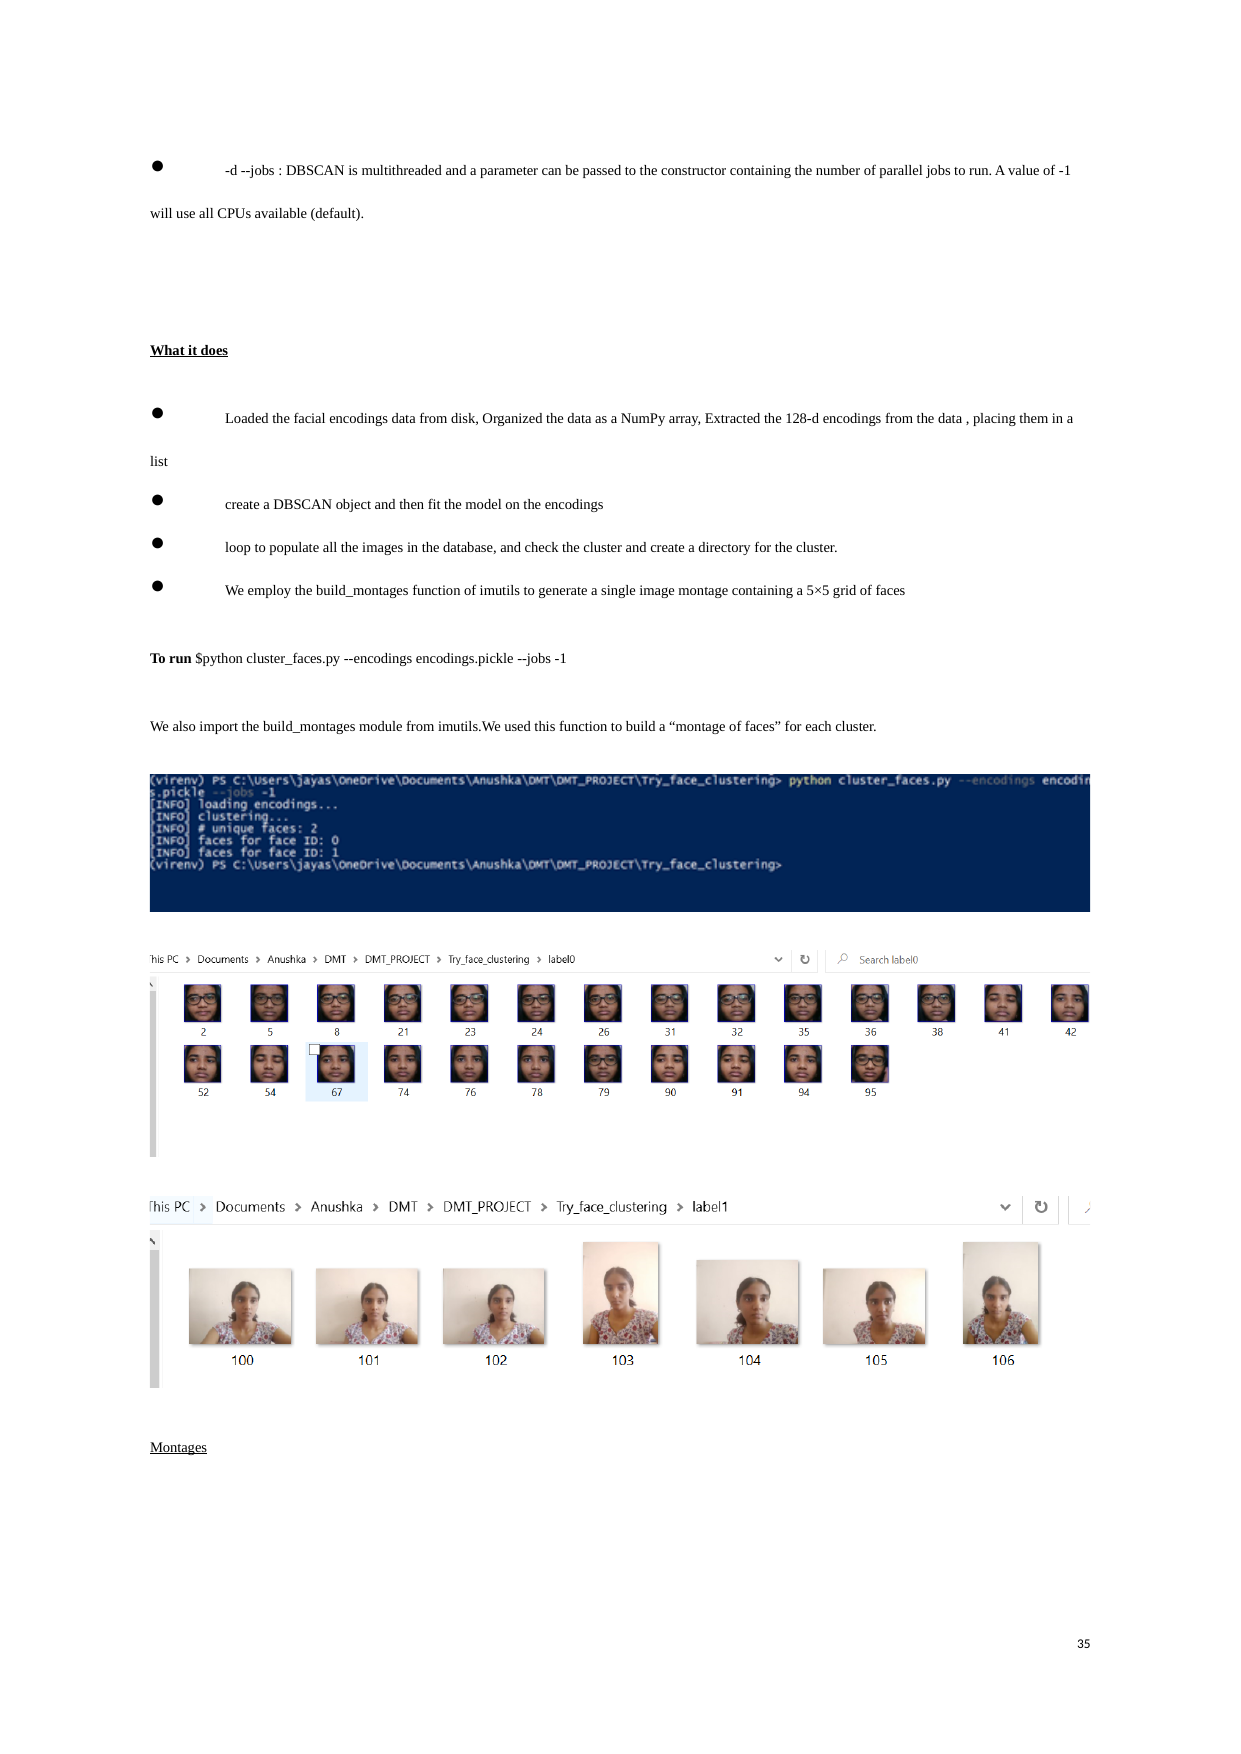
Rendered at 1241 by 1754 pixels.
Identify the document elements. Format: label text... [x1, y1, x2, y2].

list -d --jobs : DBSCAN is multithreaded and a parameter can be passed to the constructor containing the number of parallel jobs to run. A value of -1 will use all CPUs available (default). [150, 150, 1090, 222]
list Loaded the facial encodings data from disk, Organized the data as a NumPy array, Extracted the 128-d encodings from the data , placing them in a list [150, 397, 1090, 469]
list We employ the build_montages function of imutils to generate a single image montage containing a 5×5 grid of faces [150, 570, 1090, 599]
list loop to populate all the images in the database, and check the cluster and create a directory for the cluster. [150, 527, 1090, 556]
picture [149, 1196, 1091, 1388]
text What it does [150, 329, 1090, 358]
text We also import the build_montages module from imutils.We used this function to build a “montage of faces” for each cluster. [150, 706, 1090, 735]
picture [149, 774, 1091, 912]
picture [149, 950, 1091, 1157]
text Montages [150, 1427, 1090, 1455]
list create a DBSCAN object and then fit the model on the encodings [150, 484, 1090, 512]
text To run $python cluster_faces.py --encodings encodings.pickle --jobs -1 [150, 638, 1090, 667]
